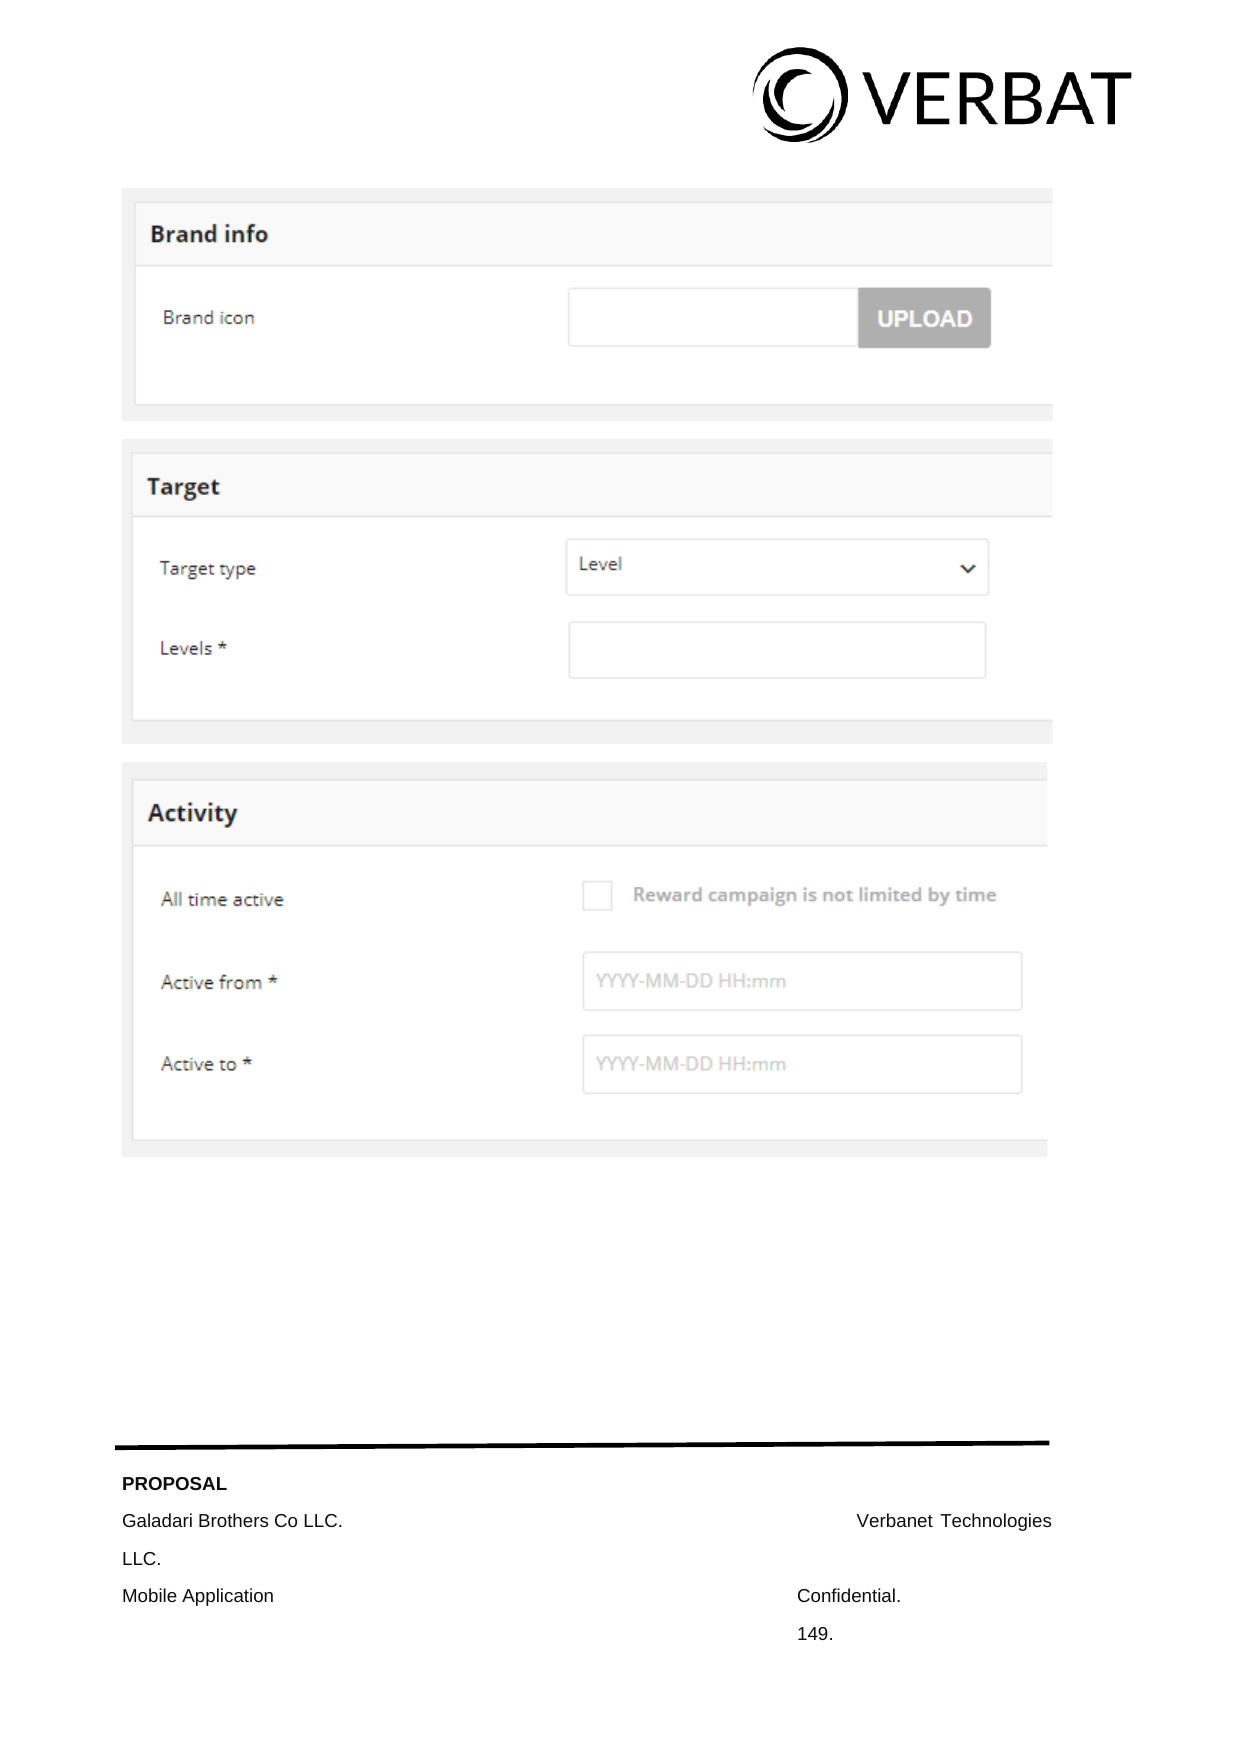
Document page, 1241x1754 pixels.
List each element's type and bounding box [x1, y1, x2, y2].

picture [121, 188, 1053, 421]
picture [121, 439, 1053, 744]
picture [121, 762, 1048, 1157]
picture [748, 42, 1136, 142]
